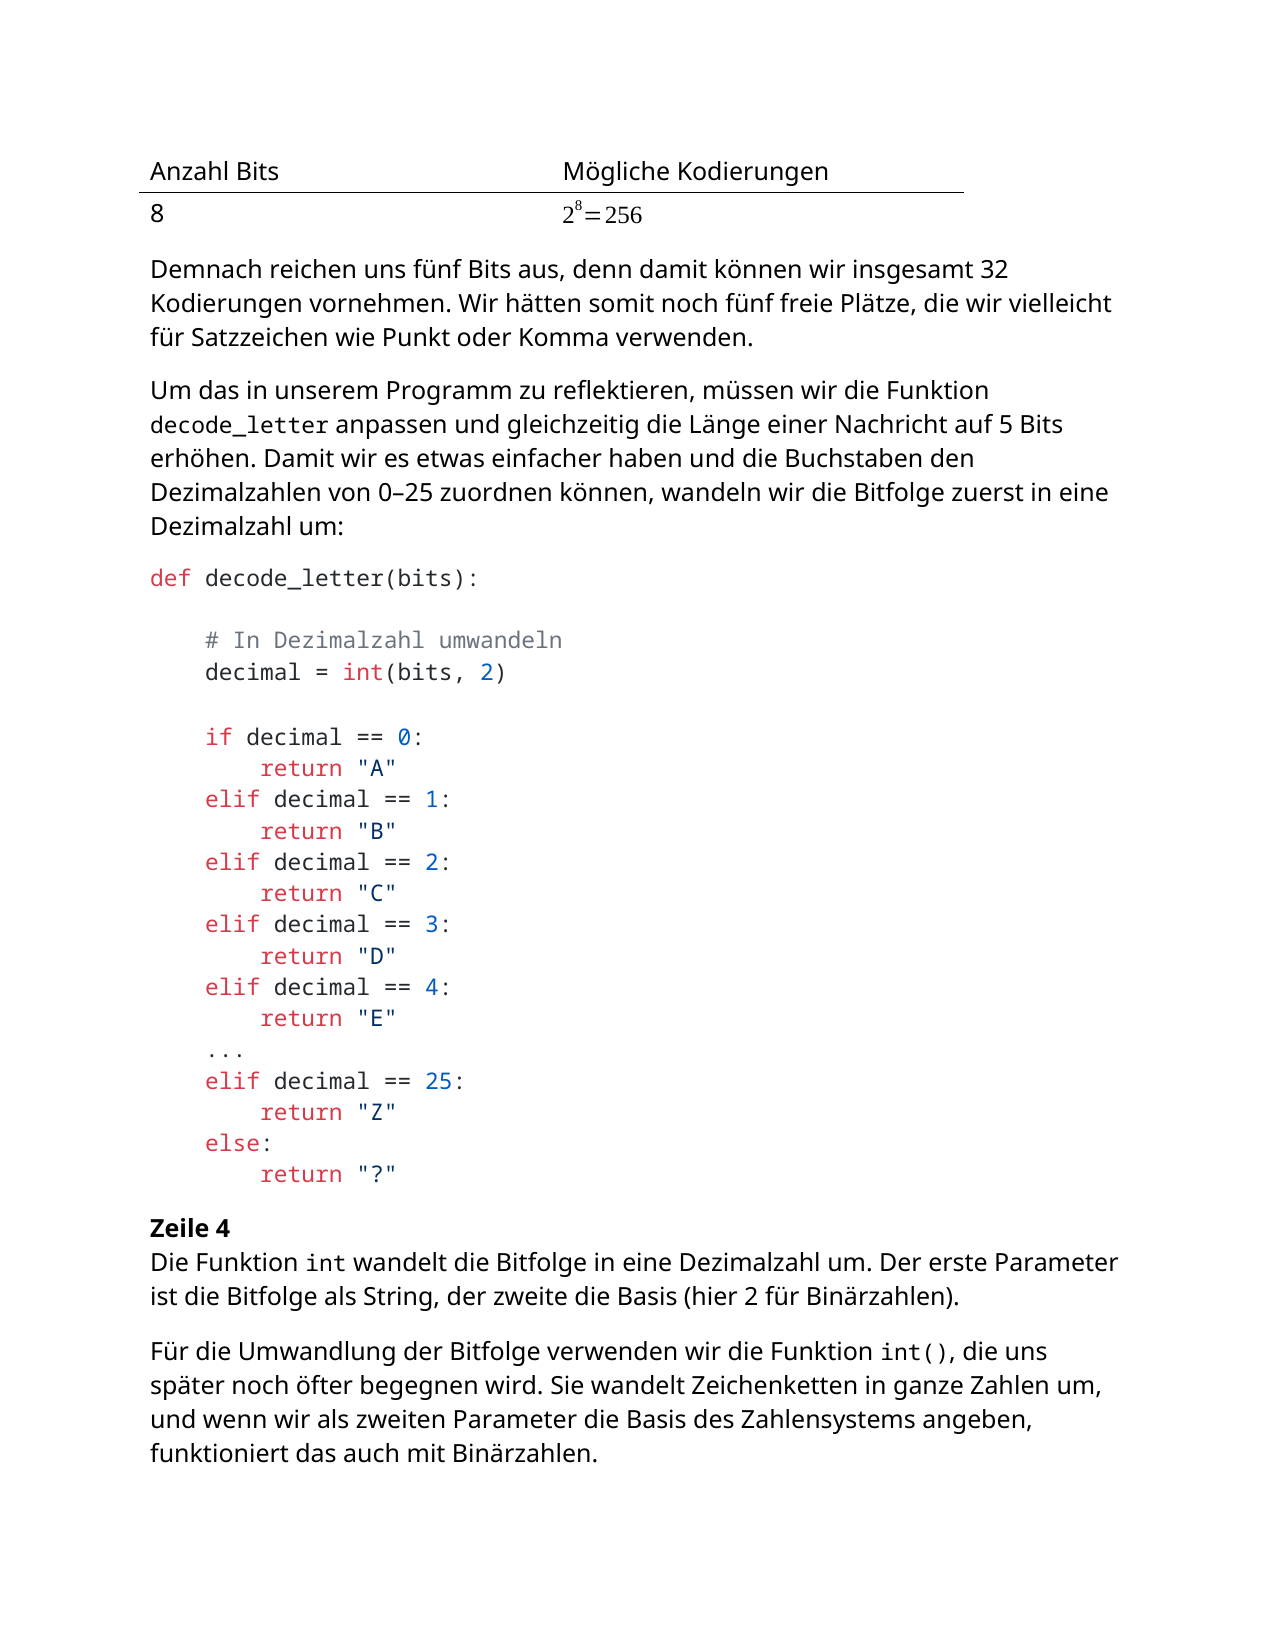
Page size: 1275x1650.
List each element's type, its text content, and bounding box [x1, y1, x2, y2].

text def decode_letter(bits): # In Dezimalzahl umwandeln decimal = int(bits, 2) if decimal == 0: return "A" elif decimal == 1: return "B" elif decimal == 2: return "C" elif decimal == 3: return "D" elif decimal == 4: return "E" ... elif decimal == 25: return "Z" else: return "?" [150, 562, 1125, 1190]
text Demnach reichen uns fünf Bits aus, denn damit können wir insgesamt 32 Kodierungen vornehmen. Wir hätten somit noch fünf freie Plätze, die wir vielleicht für Satzzeichen wie Punkt oder Komma verwenden. [150, 252, 1125, 354]
text Um das in unserem Programm zu reflektieren, müssen wir die Funktion decode_letter anpassen und gleichzeitig die Länge einer Nachricht auf 5 Bits erhöhen. Damit wir es etwas einfacher haben und die Buchstaben den Dezimalzahlen von 0–25 zuordnen können, wandeln wir die Bitfolge zuerst in eine Dezimalzahl um: [150, 373, 1125, 543]
text Zeile 4 [150, 1211, 1125, 1244]
table_cell [551, 193, 964, 233]
table_cell 8 [139, 193, 551, 233]
text Für die Umwandlung der Bitfolge verwenden wir die Funktion int(), die uns später noch öfter begegnen wird. Sie wandelt Zeichenketten in ganze Zahlen um, und wenn wir als zweiten Parameter die Basis des Zahlensystems angeben, funktioniert das auch mit Binärzahlen. [150, 1333, 1125, 1470]
table_header Anzahl Bits [139, 150, 551, 192]
table_header Mögliche Kodierungen [551, 150, 964, 192]
text Die Funktion int wandelt die Bitfolge in eine Dezimalzahl um. Der erste Parameter ist die Bitfolge als String, der zweite die Basis (hier 2 für Binärzahlen). [150, 1244, 1125, 1313]
